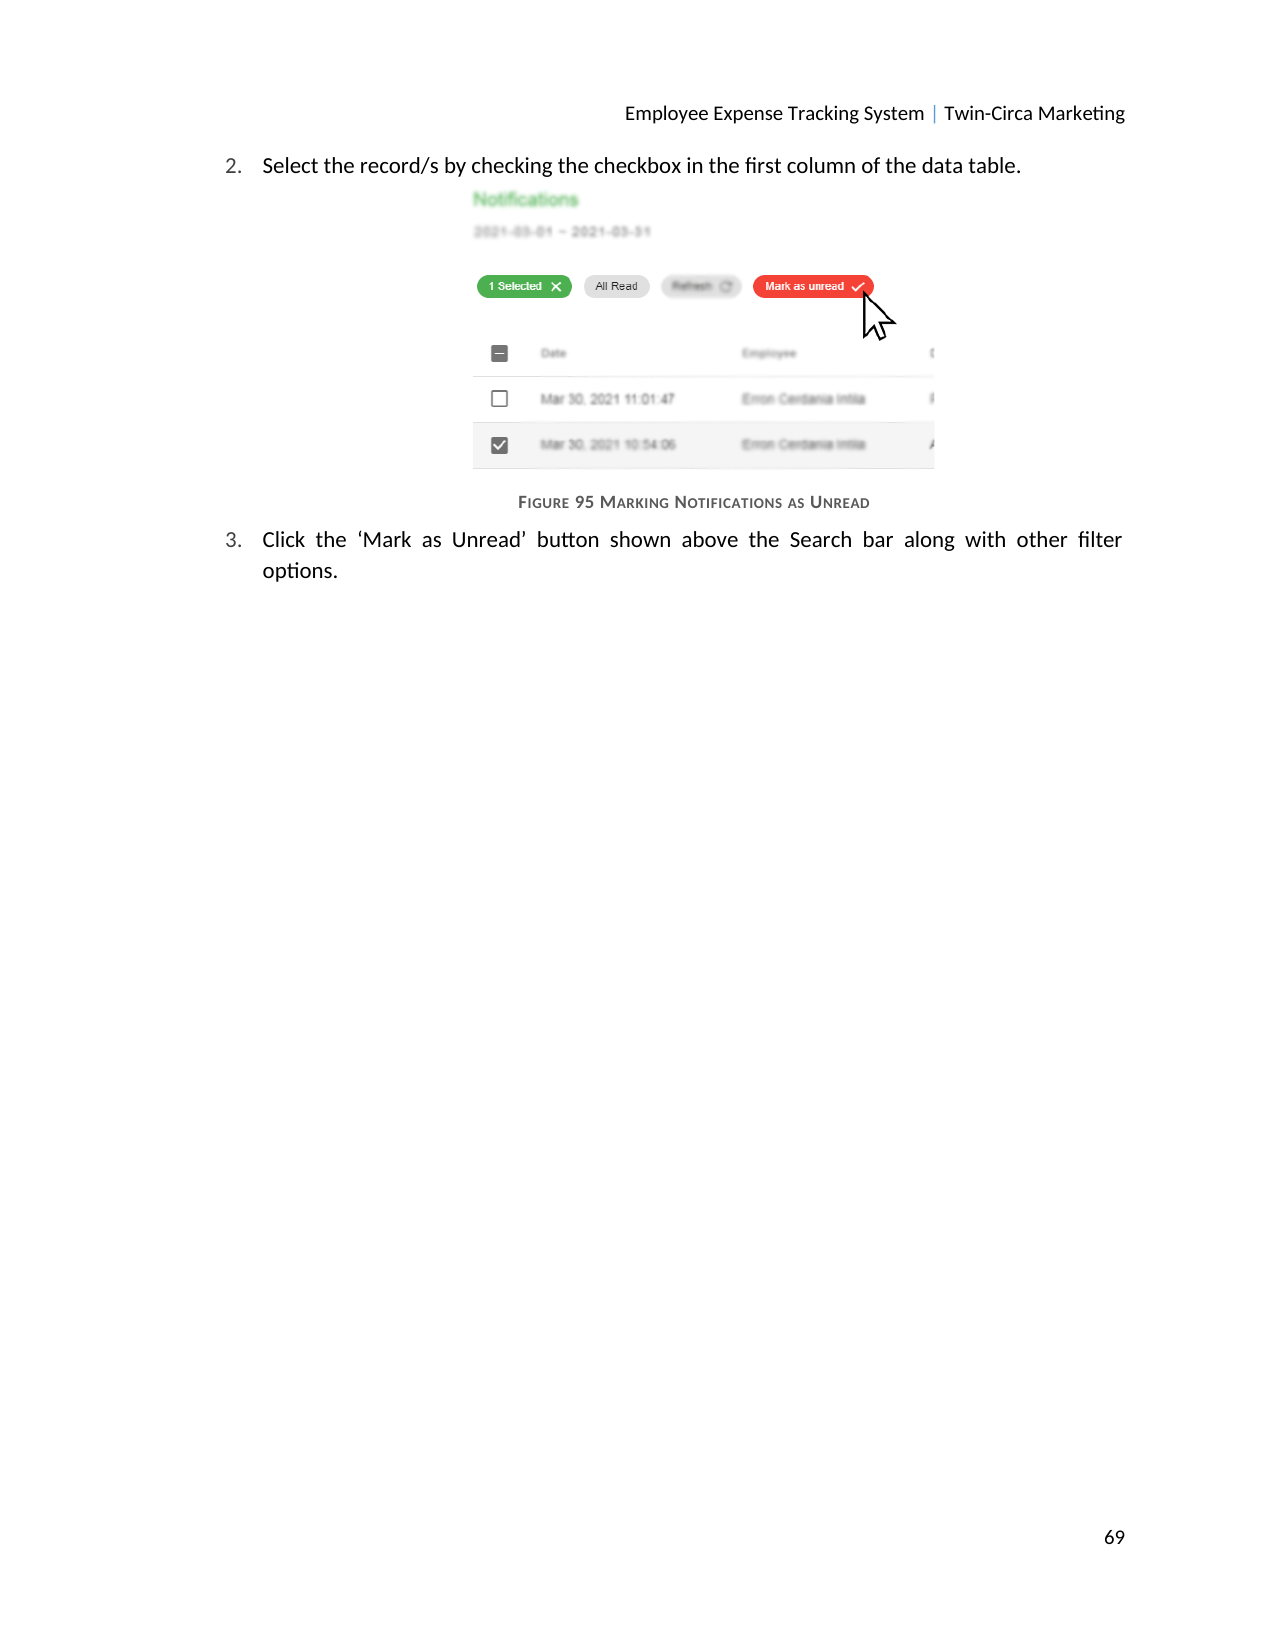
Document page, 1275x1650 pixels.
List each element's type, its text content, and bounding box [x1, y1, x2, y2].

text Figure 95 Marking Notifications as Unread [187, 490, 1125, 513]
list Click the ‘Mark as Unread’ button shown above the Search bar along with other filter options. [225, 525, 1125, 584]
picture [453, 182, 935, 475]
list Select the record/s by checking the checkbox in the first column of the data table. [225, 151, 1125, 179]
